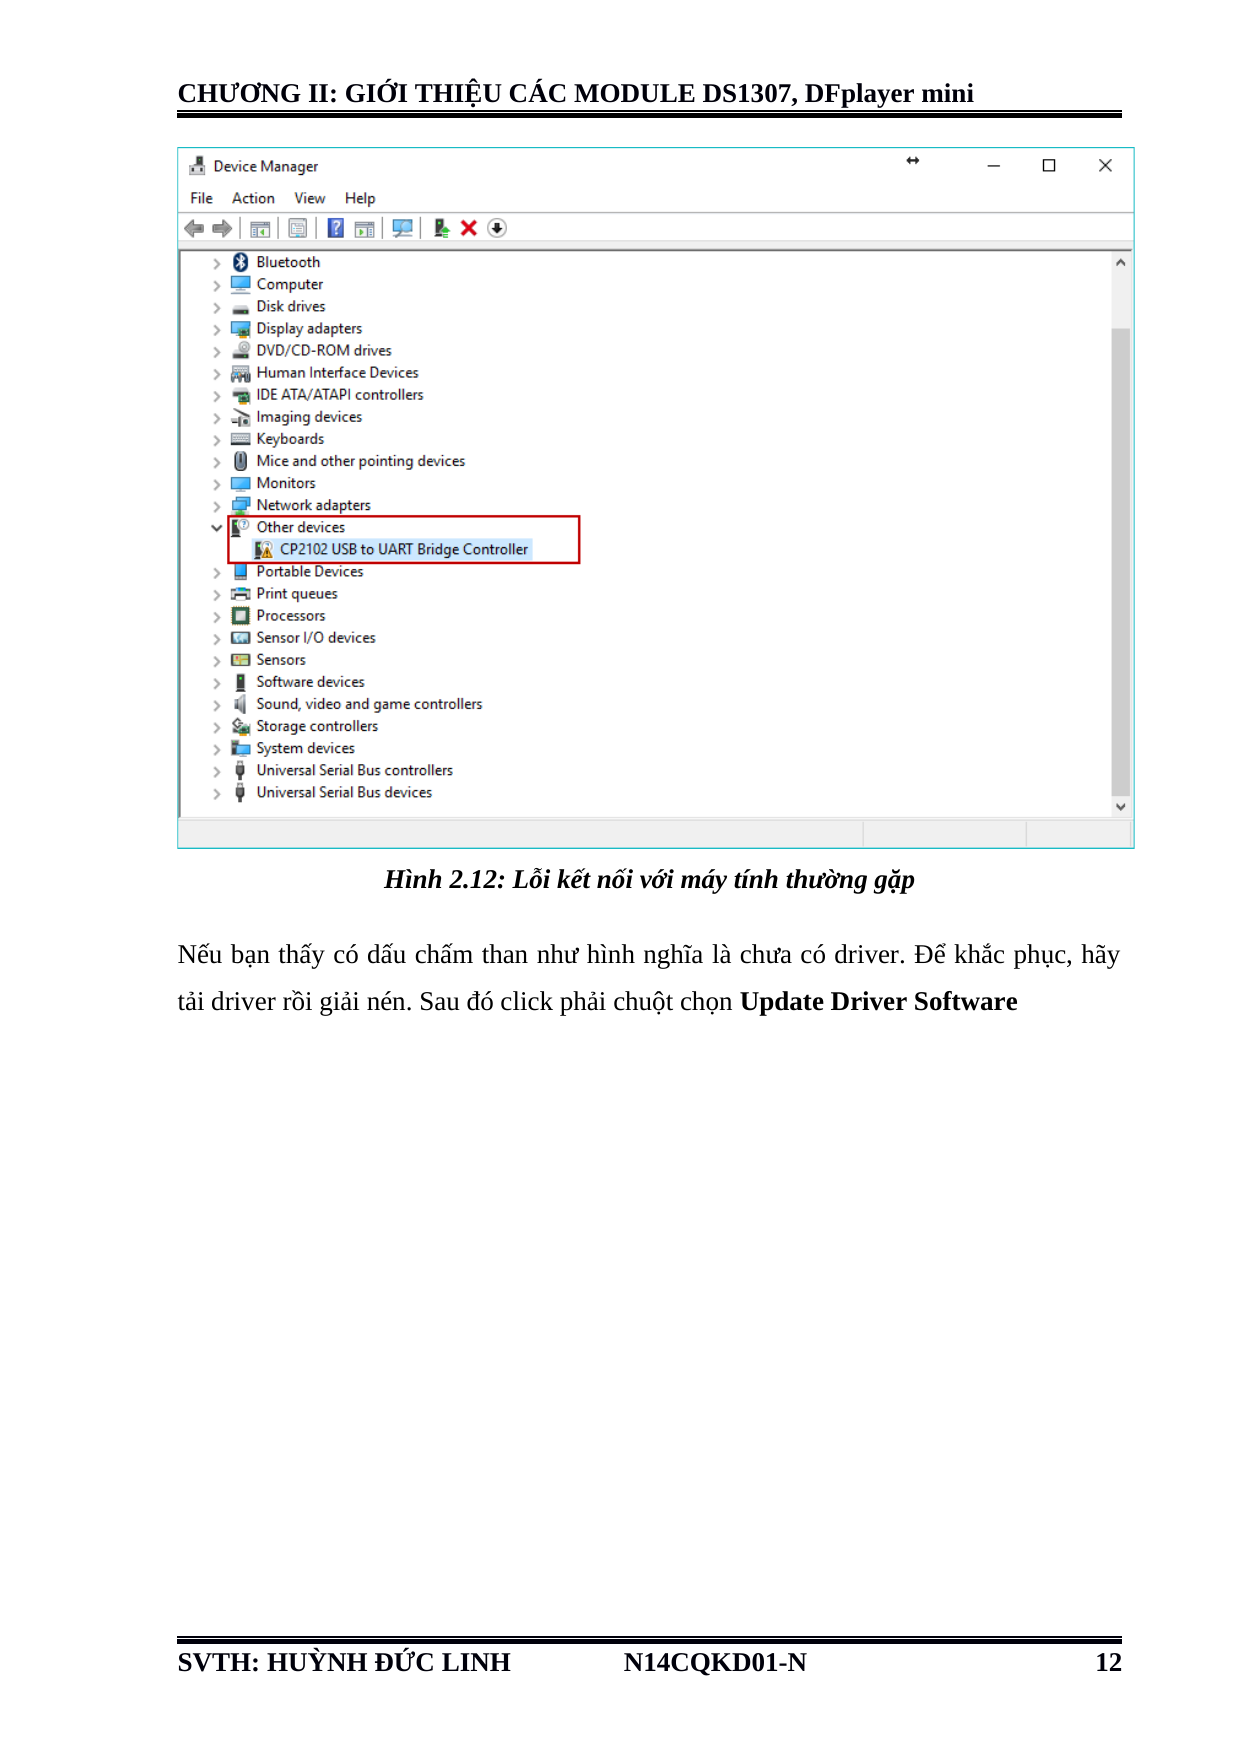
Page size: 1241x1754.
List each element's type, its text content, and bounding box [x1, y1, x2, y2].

text Nếu bạn thấy có dấu chấm than như hình nghĩa là chưa có driver. Để khắc phục, hãy tải driver rồi giải nén. Sau đó click phải chuột chọn Update Driver Software [177, 969, 1122, 1016]
text Hình 2.12: Lỗi kết nối với máy tính thường gặp [177, 863, 1122, 894]
picture [177, 147, 1135, 849]
